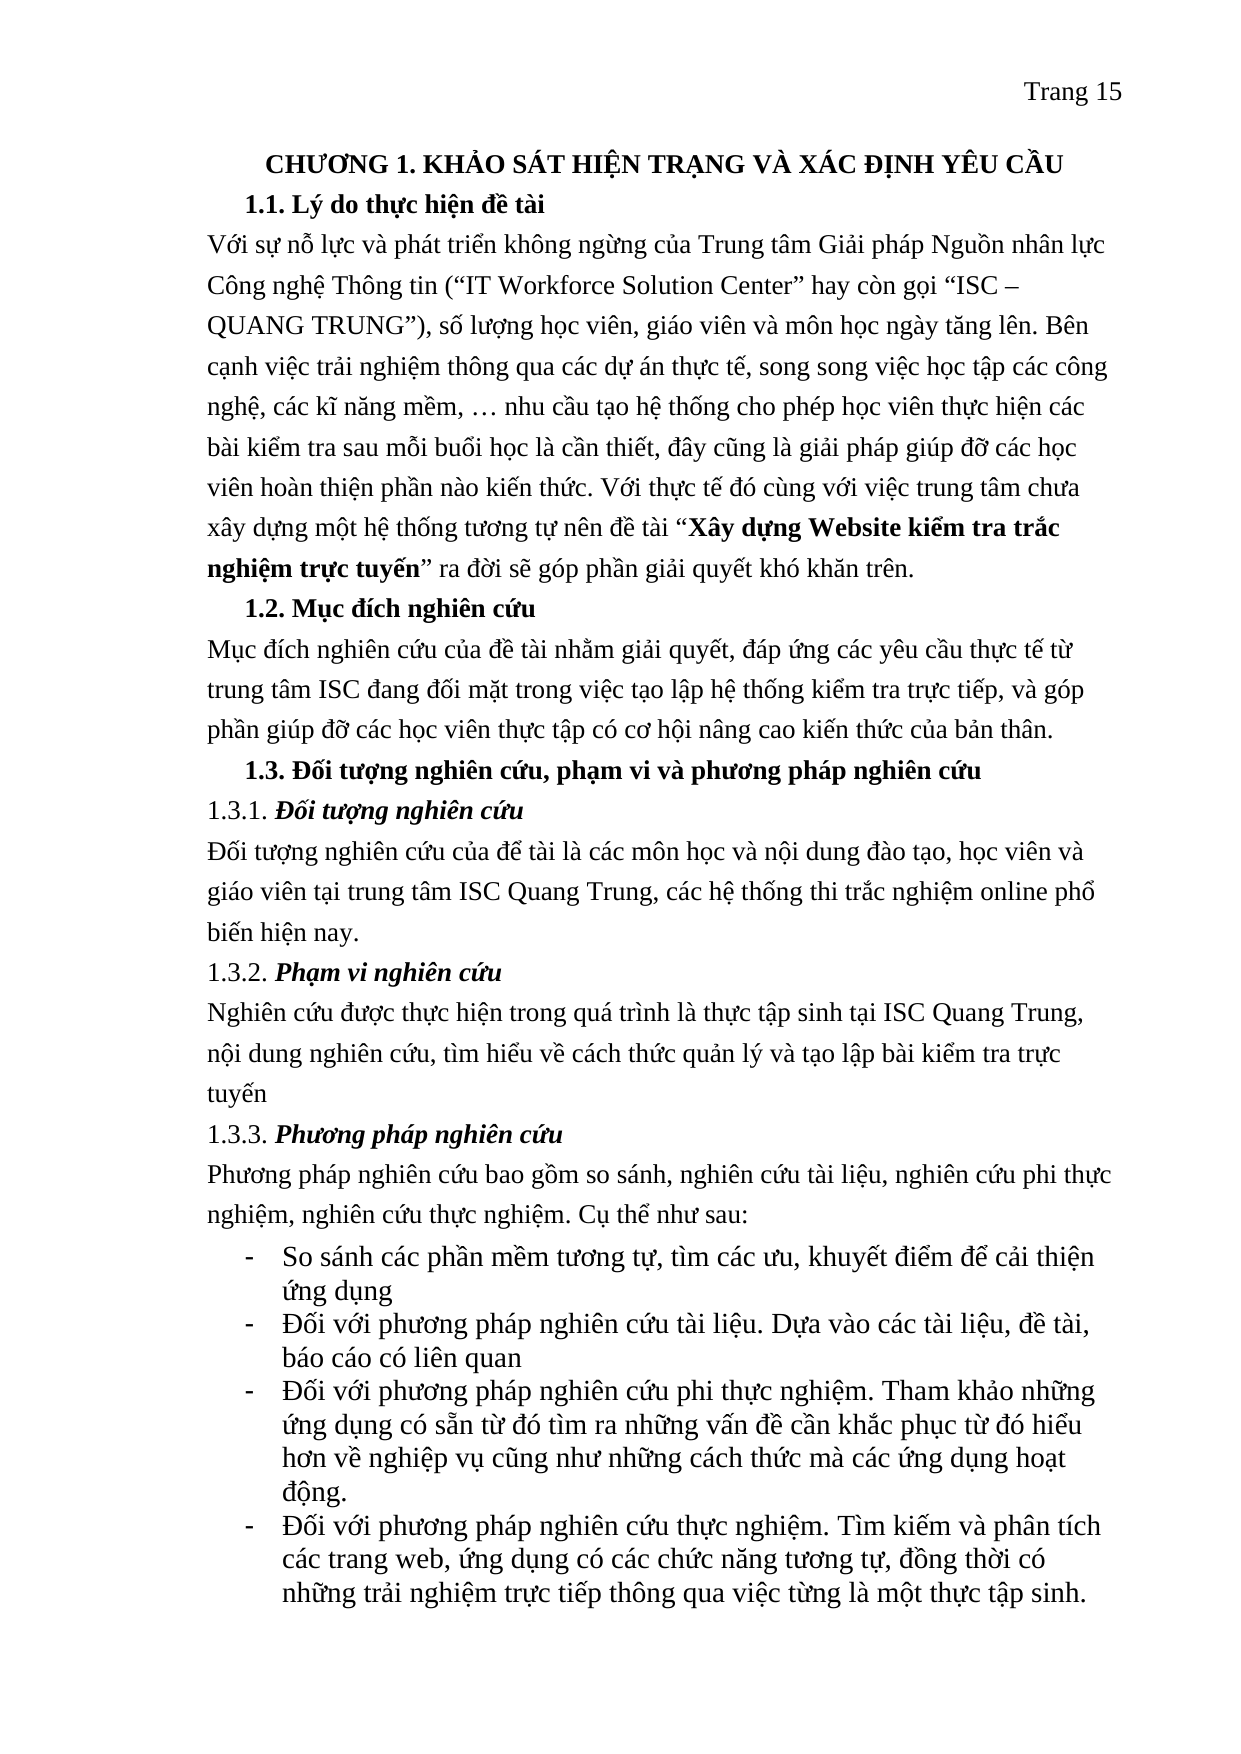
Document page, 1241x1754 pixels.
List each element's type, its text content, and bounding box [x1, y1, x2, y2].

list Đối với phương pháp nghiên cứu thực nghiệm. Tìm kiếm và phân tích các trang web, ứng dụng có các chức năng tương tự, đồng thời có những trải nghiệm trực tiếp thông qua việc từng là một thực tập sinh. [244, 1508, 1122, 1608]
text KHẢO SÁT HIỆN TRẠNG VÀ XÁC ĐỊNH YÊU CẦU [207, 148, 1122, 179]
text Đối tượng nghiên cứu [207, 794, 1122, 826]
list Đối với phương pháp nghiên cứu phi thực nghiệm. Tham khảo những ứng dụng có sẵn từ đó tìm ra những vấn đề cần khắc phục từ đó hiểu hơn về nghiệp vụ cũng như những cách thức mà các ứng dụng hoạt động. [244, 1373, 1122, 1508]
text Với sự nỗ lực và phát triển không ngừng của Trung tâm Giải pháp Nguồn nhân lực Công nghệ Thông tin (“IT Workforce Solution Center” hay còn gọi “ISC – QUANG TRUNG”), số lượng học viên, giáo viên và môn học ngày tăng lên. Bên cạnh việc trải nghiệm thông qua các dự án thực tế, song song việc học tập các công nghệ, các kĩ năng mềm, … nhu cầu tạo hệ thống cho phép học viên thực hiện các bài kiểm tra sau mỗi buổi học là cần thiết, đây cũng là giải pháp giúp đỡ các học viên hoàn thiện phần nào kiến thức. Với thực tế đó cùng với việc trung tâm chưa xây dựng một hệ thống tương tự nên đề tài “Xây dựng Website kiểm tra trắc nghiệm trực tuyến” ra đời sẽ góp phần giải quyết khó khăn trên. [207, 228, 1122, 583]
text Phương pháp nghiên cứu [207, 1118, 1122, 1149]
text Nghiên cứu được thực hiện trong quá trình là thực tập sinh tại ISC Quang Trung, nội dung nghiên cứu, tìm hiểu về cách thức quản lý và tạo lập bài kiểm tra trực tuyến [207, 996, 1122, 1108]
text Đối tượng nghiên cứu, phạm vi và phương pháp nghiên cứu [244, 754, 1122, 785]
text Mục đích nghiên cứu của đề tài nhằm giải quyết, đáp ứng các yêu cầu thực tế từ trung tâm ISC đang đối mặt trong việc tạo lập hệ thống kiểm tra trực tiếp, và góp phần giúp đỡ các học viên thực tập có cơ hội nâng cao kiến thức của bản thân. [207, 633, 1122, 745]
text Phương pháp nghiên cứu bao gồm so sánh, nghiên cứu tài liệu, nghiên cứu phi thực nghiệm, nghiên cứu thực nghiệm. Cụ thể như sau: [207, 1158, 1122, 1230]
text Mục đích nghiên cứu [244, 592, 1122, 623]
list So sánh các phần mềm tương tự, tìm các ưu, khuyết điểm để cải thiện ứng dụng [244, 1239, 1122, 1306]
text Đối tượng nghiên cứu của để tài là các môn học và nội dung đào tạo, học viên và giáo viên tại trung tâm ISC Quang Trung, các hệ thống thi trắc nghiệm online phổ biến hiện nay. [207, 835, 1122, 947]
text Lý do thực hiện đề tài [244, 188, 1122, 219]
list Đối với phương pháp nghiên cứu tài liệu. Dựa vào các tài liệu, đề tài, báo cáo có liên quan [244, 1306, 1122, 1373]
text Phạm vi nghiên cứu [207, 956, 1122, 987]
